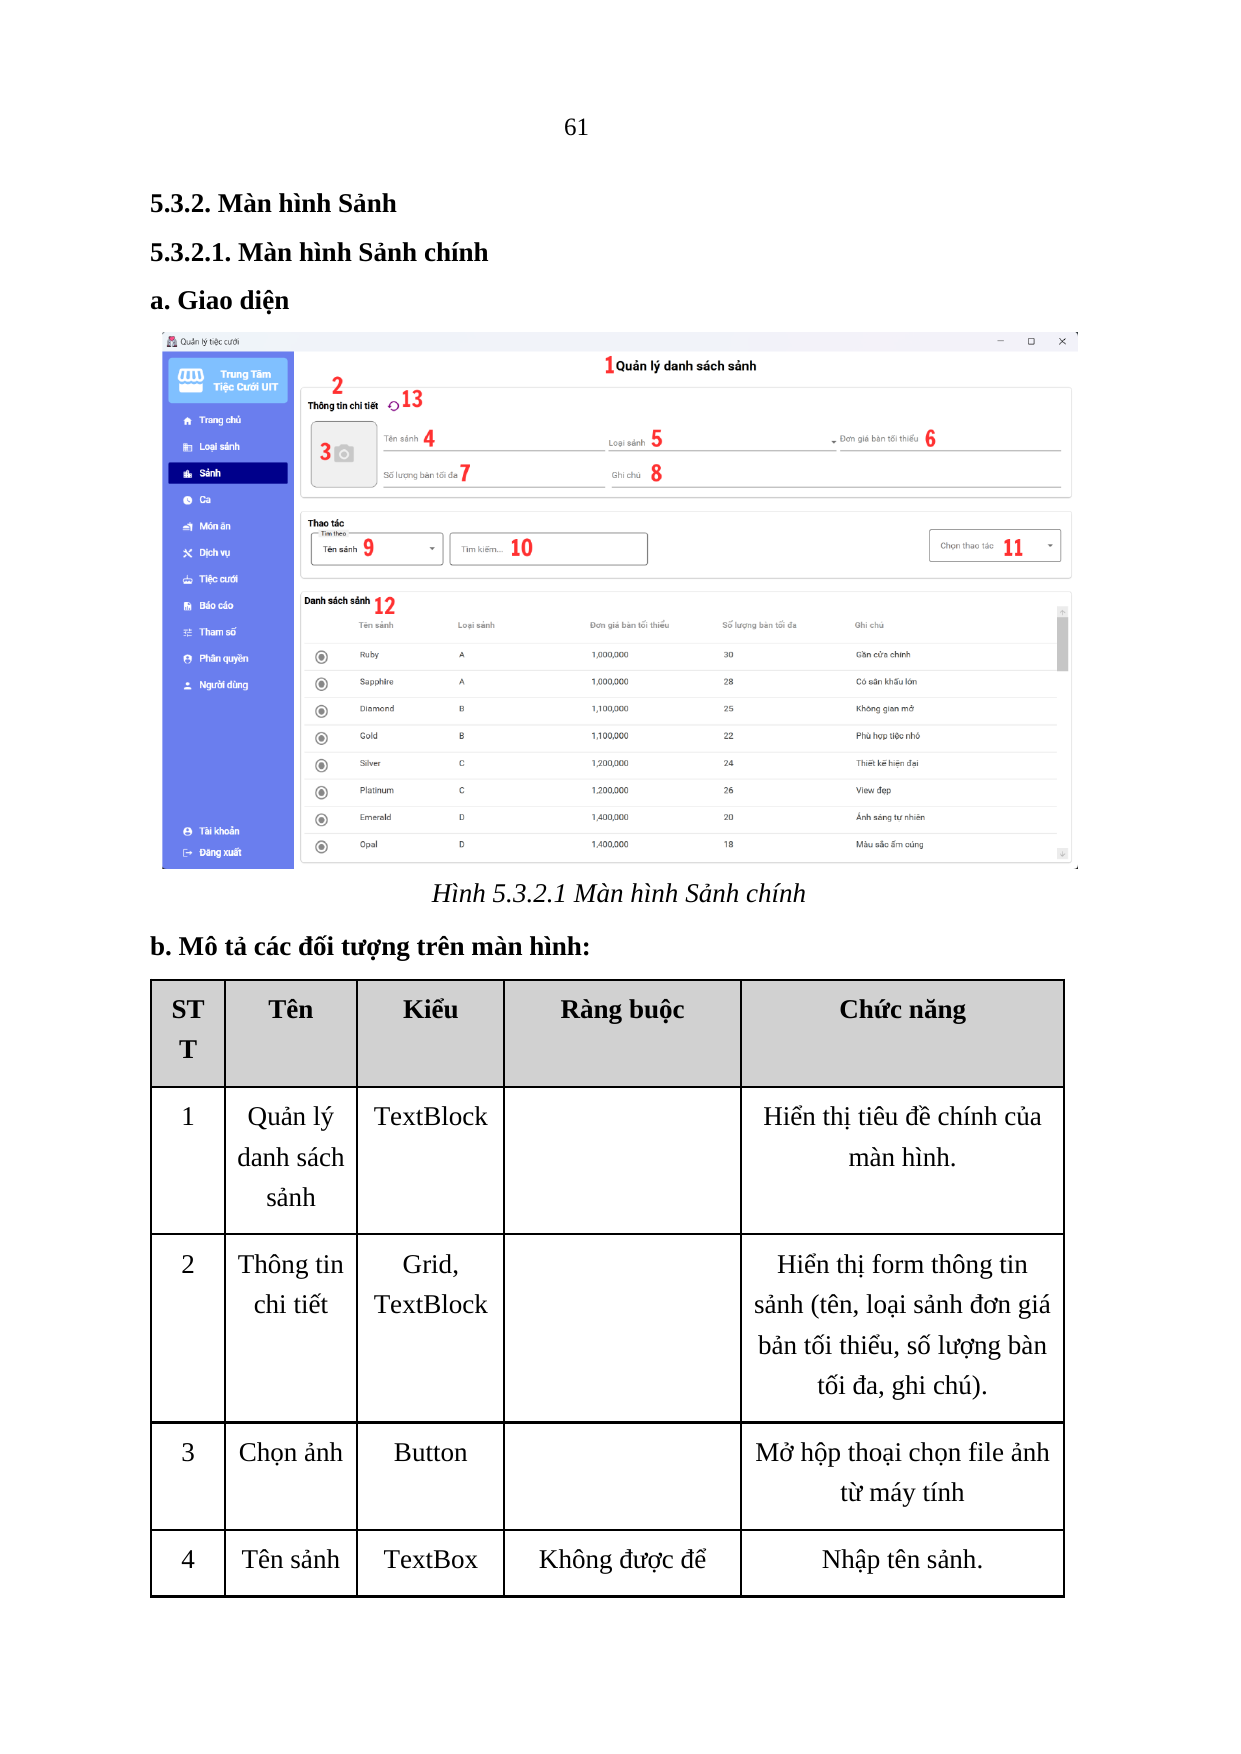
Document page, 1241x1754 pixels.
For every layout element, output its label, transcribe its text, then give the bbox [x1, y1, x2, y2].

table_cell Thông tin chi tiết [226, 1235, 356, 1421]
table_cell 3 [152, 1424, 224, 1528]
table_header Tên [226, 981, 356, 1086]
table_cell Tên sảnh [226, 1531, 356, 1595]
table_cell Button [358, 1424, 503, 1528]
table_header STT [152, 981, 224, 1086]
text b. Mô tả các đối tượng trên màn hình: [150, 930, 1090, 961]
table_cell Quản lý danh sách sảnh [226, 1088, 356, 1233]
table_cell TextBox [358, 1531, 503, 1595]
table_cell Chọn ảnh [226, 1424, 356, 1528]
table_cell [505, 1235, 740, 1421]
table_cell 1 [152, 1088, 224, 1233]
table_header Ràng buộc [505, 981, 740, 1086]
text a. Giao diện [150, 284, 1090, 315]
table_cell [505, 1424, 740, 1528]
text 5.3.2.1. Màn hình Sảnh chính [150, 236, 1090, 267]
table_cell Hiển thị form thông tin sảnh (tên, loại sảnh đơn giá bản tối thiểu, số lượng bàn tối đa, ghi chú). [742, 1235, 1063, 1421]
table_cell 4 [152, 1531, 224, 1595]
subtitle 5.3.2. Màn hình Sảnh [150, 187, 1090, 219]
table_header Chức năng [742, 981, 1063, 1086]
table_header Kiểu [358, 981, 503, 1086]
picture [162, 332, 1078, 869]
table_cell Nhập tên sảnh. [742, 1531, 1063, 1595]
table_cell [505, 1531, 740, 1595]
table_cell Mở hộp thoại chọn file ảnh từ máy tính [742, 1424, 1063, 1528]
table_cell Grid, TextBlock [358, 1235, 503, 1421]
table_cell [505, 1088, 740, 1233]
table_cell Hiển thị tiêu đề chính của màn hình. [742, 1088, 1063, 1233]
table_cell TextBlock [358, 1088, 503, 1233]
table_cell 2 [152, 1235, 224, 1421]
